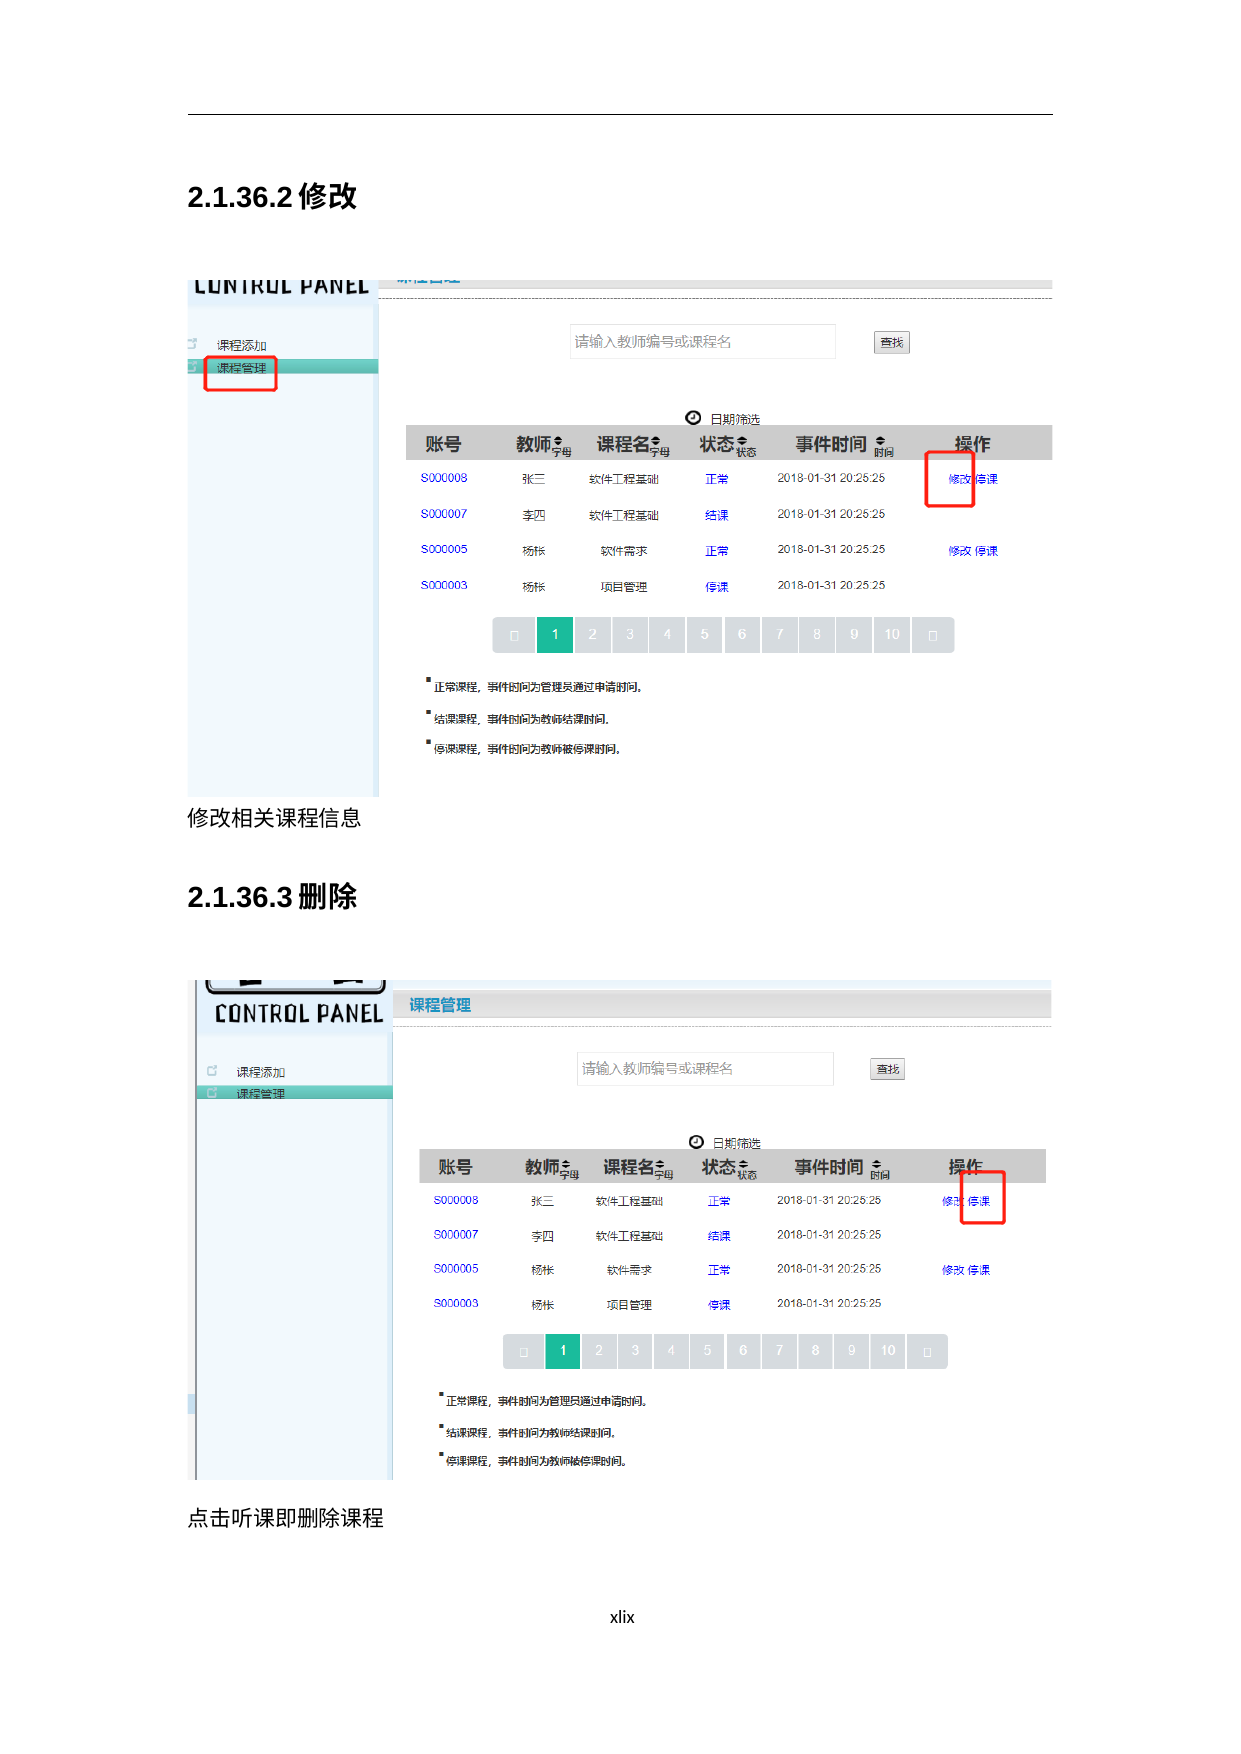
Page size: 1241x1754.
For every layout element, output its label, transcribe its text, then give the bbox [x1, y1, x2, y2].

subtitle 2.1.36.3删除 [187, 862, 1053, 927]
subtitle 2.1.36.2修改 [187, 162, 1053, 227]
text 修改相关课程信息 [187, 797, 1053, 833]
text 点击听课即删除课程 [187, 1501, 1053, 1533]
picture [187, 280, 1053, 797]
picture [187, 980, 1052, 1480]
